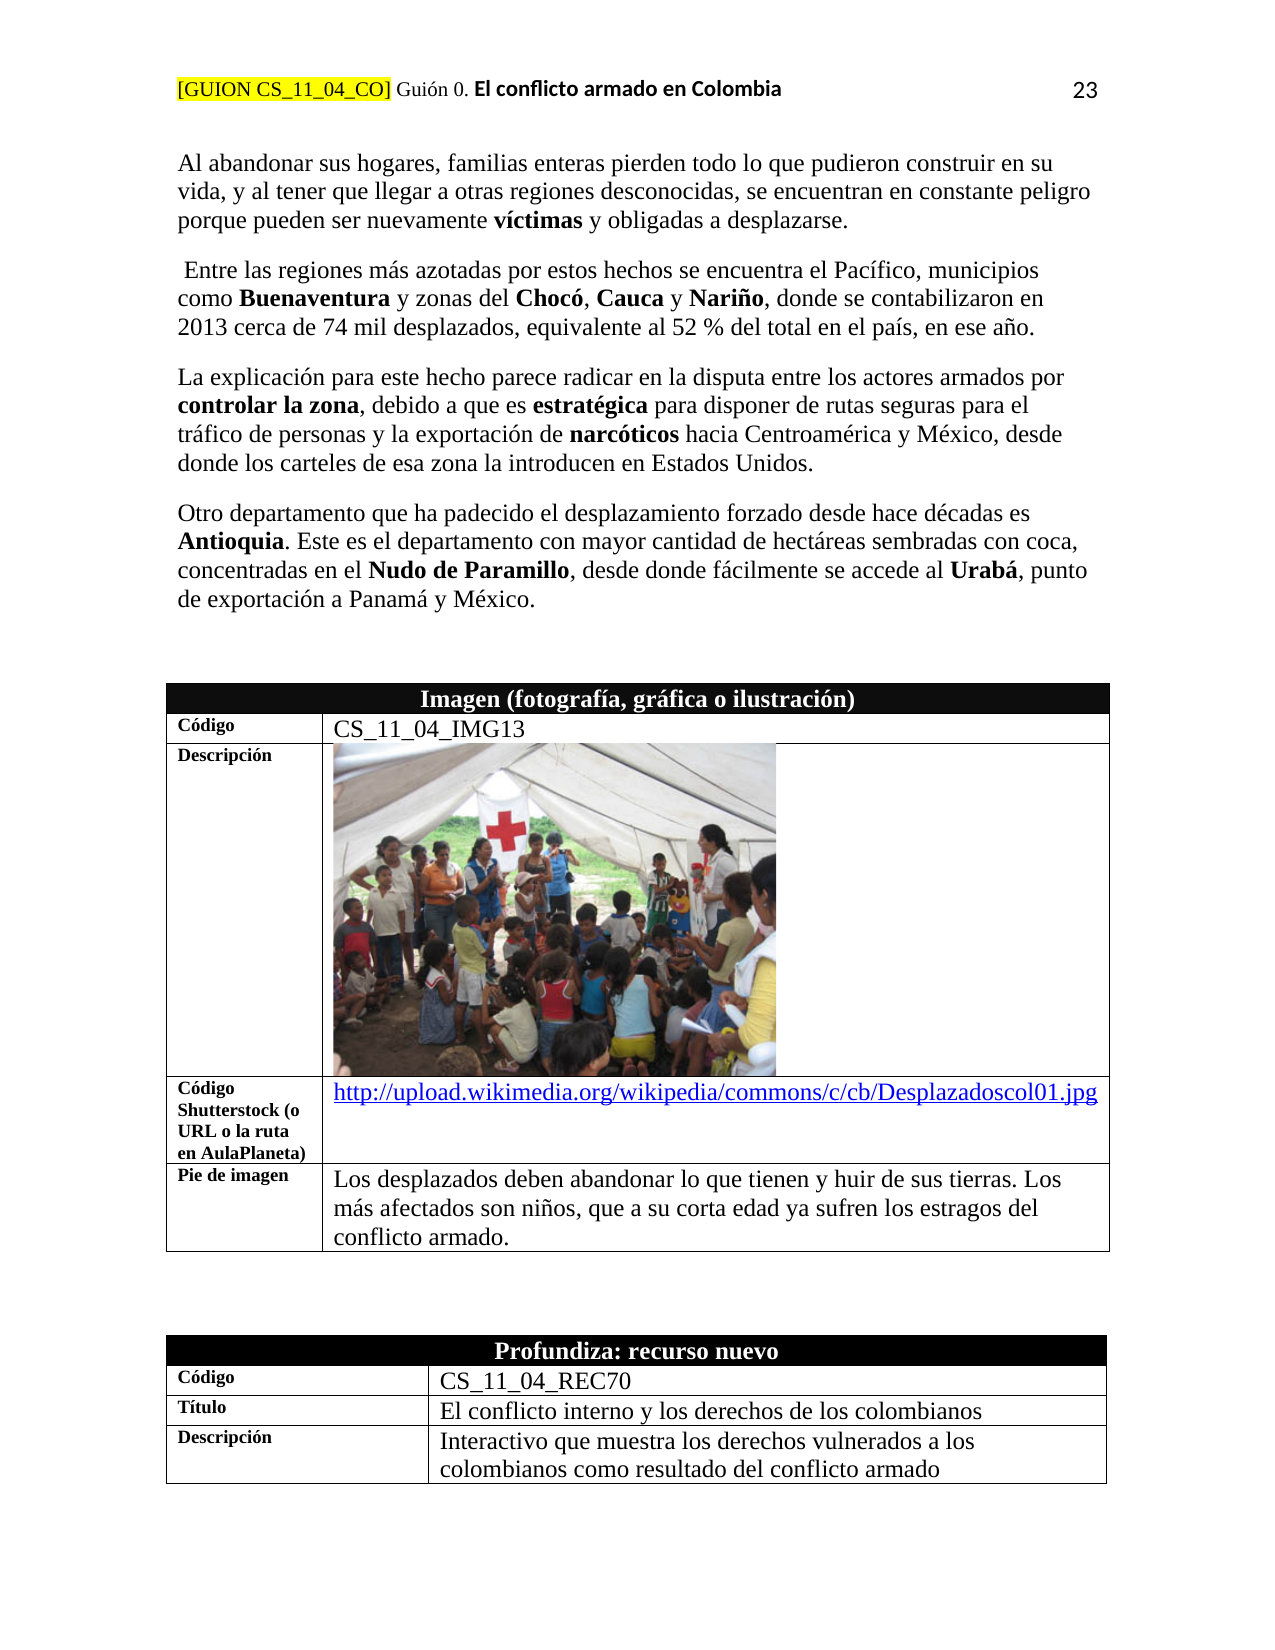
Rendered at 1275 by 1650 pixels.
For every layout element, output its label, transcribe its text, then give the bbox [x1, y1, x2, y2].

table_cell CS_11_04_IMG13 [323, 714, 1109, 743]
table_cell Descripción [167, 744, 322, 1076]
text Al abandonar sus hogares, familias enteras pierden todo lo que pudieron construir en su vida, y al tener que llegar a otras regiones desconocidas, se encuentran en constante peligro porque pueden ser nuevamente víctimas y obligadas a desplazarse. [177, 148, 1098, 234]
text Otro departamento que ha padecido el desplazamiento forzado desde hace décadas es Antioquia. Este es el departamento con mayor cantidad de hectáreas sembradas con coca, concentradas en el Nudo de Paramillo, desde donde fácilmente se accede al Urabá, punto de exportación a Panamá y México. [177, 498, 1098, 613]
table_cell Código Shutterstock (o URL o la ruta en AulaPlaneta) [167, 1077, 322, 1163]
table_cell [323, 744, 333, 1076]
table_header Imagen (fotografía, gráfica o ilustración) [167, 684, 1109, 713]
table_cell Descripción [167, 1426, 428, 1483]
table_cell Interactivo que muestra los derechos vulnerados a los colombianos como resultado del conflicto armado [429, 1426, 1106, 1483]
table_header Profundiza: recurso nuevo [167, 1336, 1106, 1365]
table_cell http://upload.wikimedia.org/wikipedia/commons/c/cb/Desplazadoscol01.jpg [323, 1077, 1109, 1163]
table_cell CS_11_04_REC70 [429, 1366, 1106, 1395]
table_cell Los desplazados deben abandonar lo que tienen y huir de sus tierras. Los más afectados son niños, que a su corta edad ya sufren los estragos del conflicto armado. [323, 1164, 1109, 1251]
text Entre las regiones más azotadas por estos hechos se encuentra el Pacífico, municipios como Buenaventura y zonas del Chocó, Cauca y Nariño, donde se contabilizaron en 2013 cerca de 74 mil desplazados, equivalente al 52 % del total en el país, en ese año. [177, 255, 1098, 341]
table_cell Código [167, 1366, 428, 1395]
table_cell Pie de imagen [167, 1164, 322, 1251]
picture [333, 743, 777, 1076]
text La explicación para este hecho parece radicar en la disputa entre los actores armados por controlar la zona, debido a que es estratégica para disponer de rutas seguras para el tráfico de personas y la exportación de narcóticos hacia Centroamérica y México, desde donde los carteles de esa zona la introducen en Estados Unidos. [177, 362, 1098, 477]
table_cell Código [167, 714, 322, 743]
table_cell El conflicto interno y los derechos de los colombianos [429, 1396, 1106, 1425]
table_cell [777, 744, 1109, 1076]
table_cell Título [167, 1396, 428, 1425]
